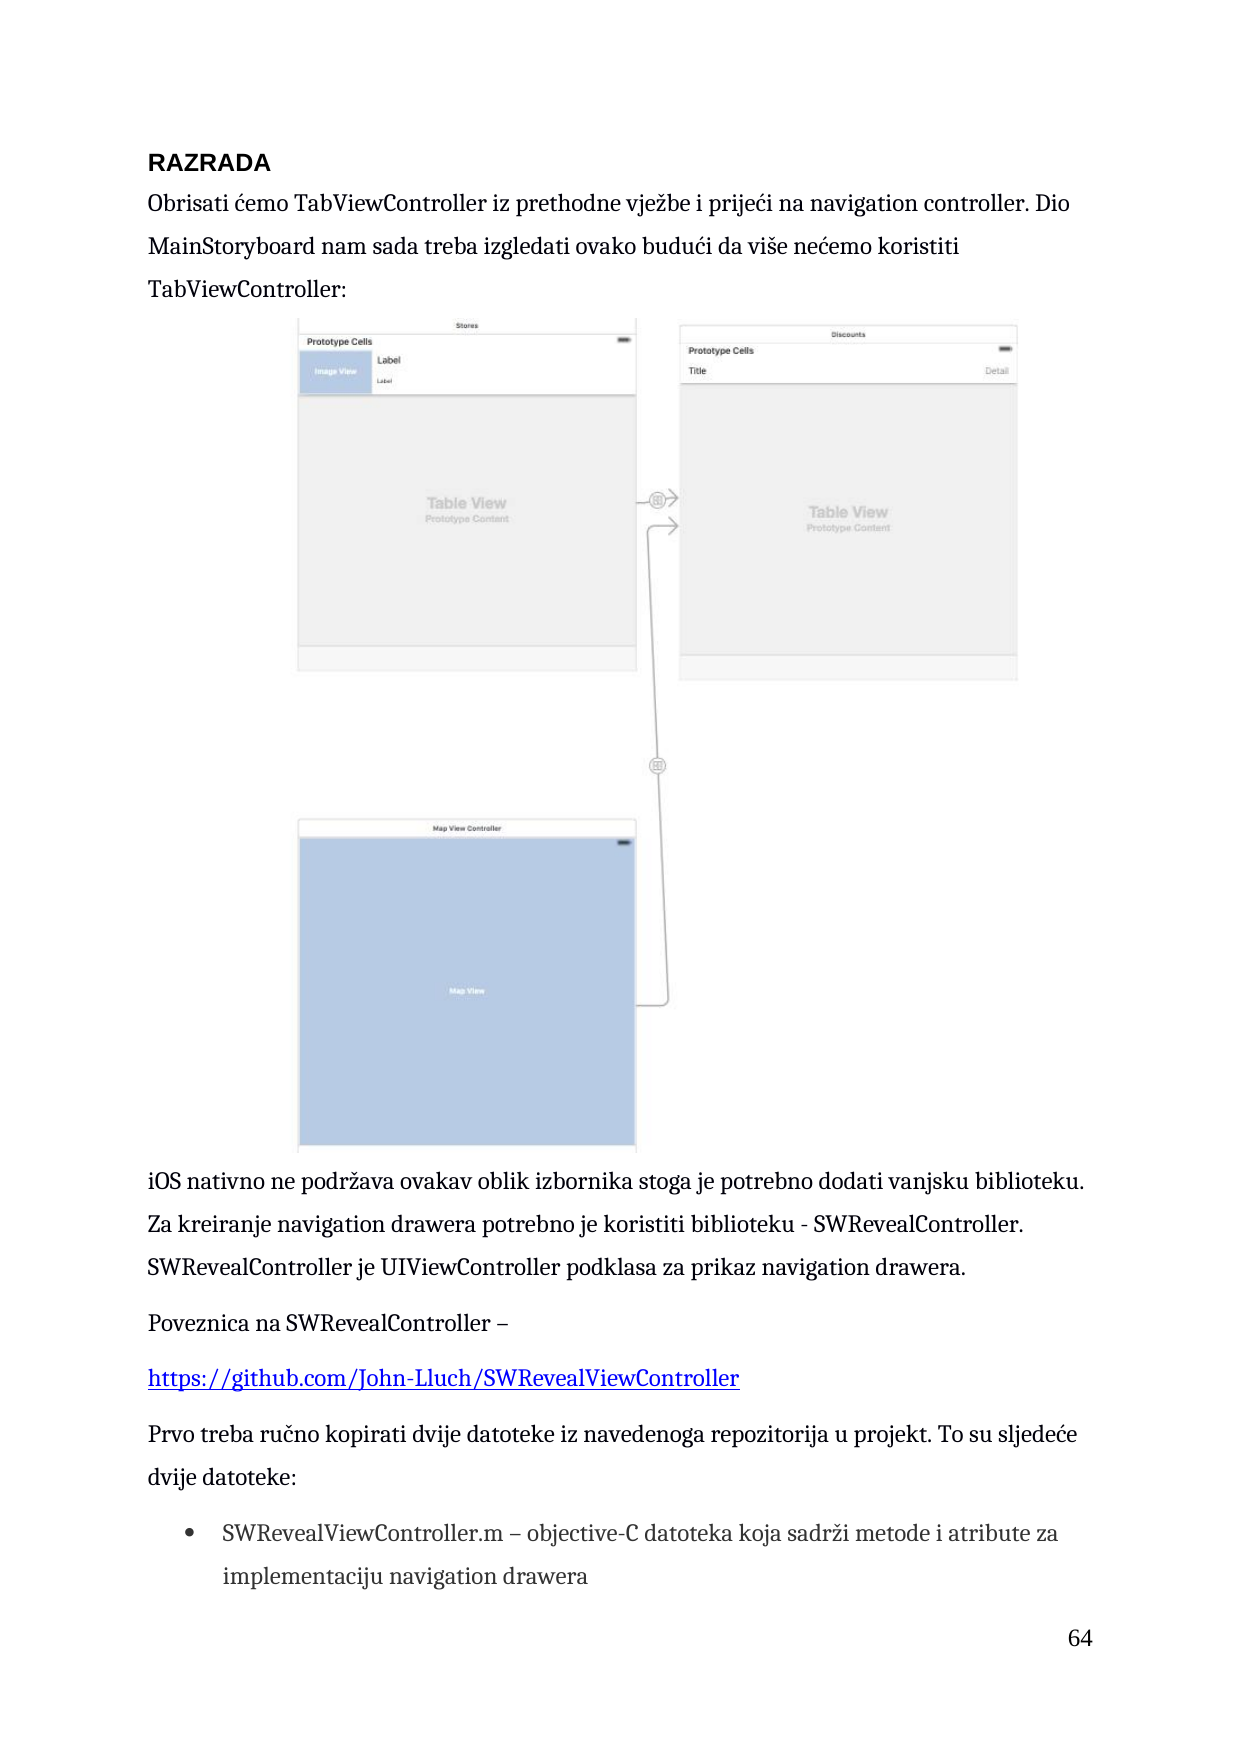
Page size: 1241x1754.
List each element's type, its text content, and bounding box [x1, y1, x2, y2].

text Obrisati ćemo TabViewController iz prethodne vježbe i prijeći na navigation controller. Dio MainStoryboard nam sada treba izgledati ovako budući da više nećemo koristiti TabViewController: iOS nativno ne podržava ovakav oblik izbornika stoga je potrebno dodati vanjsku biblioteku. Za kreiranje navigation drawera potrebno je koristiti biblioteku - SWRevealController. SWRevealController je UIViewController podklasa za prikaz navigation drawera. [148, 189, 1093, 318]
text https://github.com/John-Lluch/SWRevealViewController [148, 1364, 1093, 1393]
text Poveznica na SWRevealController – [148, 1309, 1093, 1337]
text Prvo treba ručno kopirati dvije datoteke iz navedenoga repozitorija u projekt. To su sljedeće dvije datoteke: [148, 1420, 1093, 1492]
text Obrisati ćemo TabViewController iz prethodne vježbe i prijeći na navigation controller. Dio MainStoryboard nam sada treba izgledati ovako budući da više nećemo koristiti TabViewController: iOS nativno ne podržava ovakav oblik izbornika stoga je potrebno dodati vanjsku biblioteku. Za kreiranje navigation drawera potrebno je koristiti biblioteku - SWRevealController. SWRevealController je UIViewController podklasa za prikaz navigation drawera. [148, 1153, 1093, 1282]
text RAZRADA [148, 148, 1093, 176]
list SWRevealViewController.m – objective-C datoteka koja sadrži metode i atribute za implementaciju navigation drawera [185, 1519, 1093, 1591]
picture [147, 318, 1093, 1153]
